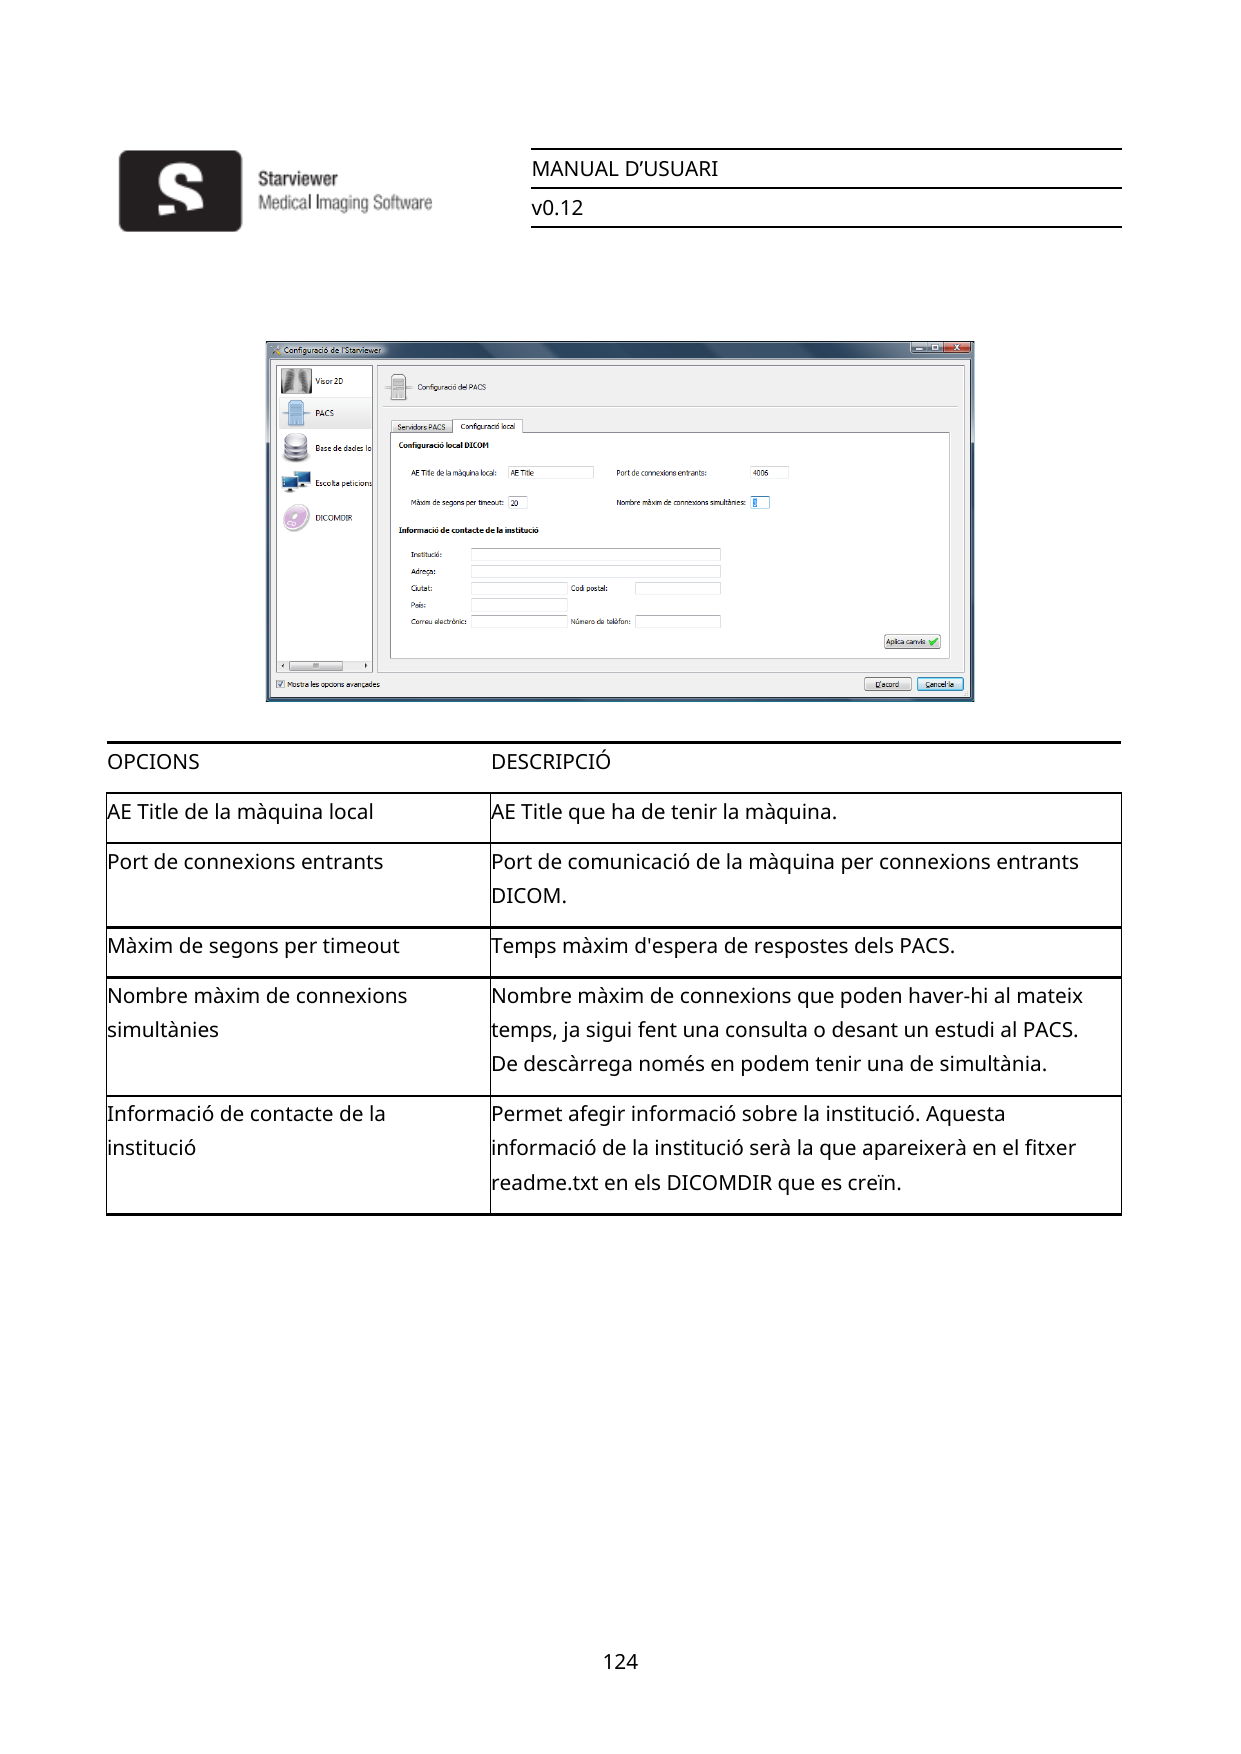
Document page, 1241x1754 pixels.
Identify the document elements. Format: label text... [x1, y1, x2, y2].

table_header opcions [107, 744, 491, 792]
table_cell Port de comunicació de la màquina per connexions entrants DICOM. [491, 844, 1121, 926]
table_cell Màxim de segons per timeout [107, 929, 490, 976]
table_cell AE Title de la màquina local [107, 794, 490, 842]
table_cell Nombre màxim de connexions simultànies [107, 979, 490, 1094]
picture [265, 341, 975, 702]
table_cell Informació de contacte de la institució [107, 1097, 490, 1213]
table_header descripció [491, 744, 1121, 792]
table_cell Port de connexions entrants [107, 844, 490, 926]
table_cell Nombre màxim de connexions que poden haver-hi al mateix temps, ja sigui fent una consulta o desant un estudi al PACS. De descàrrega només en podem tenir una de simultània. [491, 979, 1121, 1094]
table_cell AE Title que ha de tenir la màquina. [491, 794, 1121, 842]
table_cell Permet afegir informació sobre la institució. Aquesta informació de la institució serà la que apareixerà en el fitxer readme.txt en els DICOMDIR que es creïn. [491, 1097, 1121, 1213]
table_cell Temps màxim d'espera de respostes dels PACS. [491, 929, 1121, 976]
